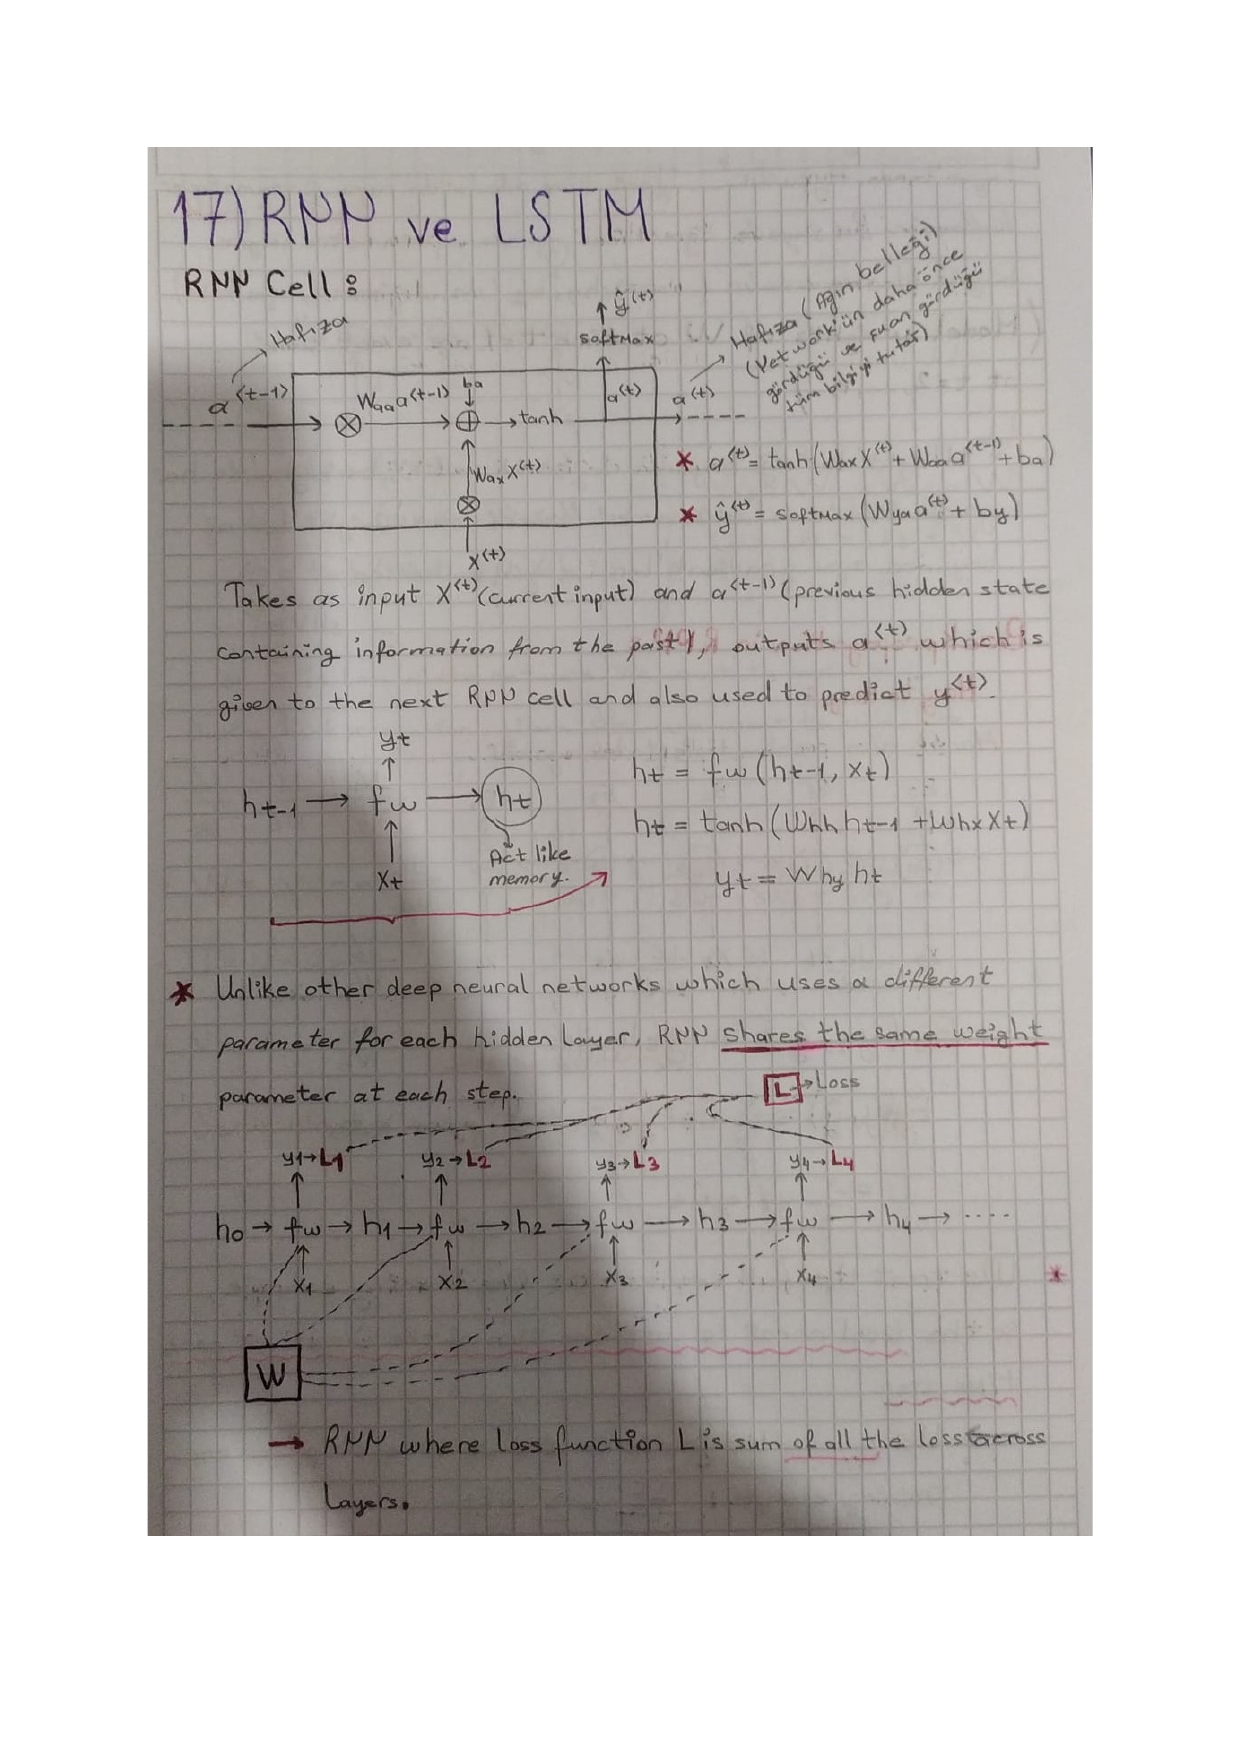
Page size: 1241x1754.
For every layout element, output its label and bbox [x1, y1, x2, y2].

picture [147, 147, 1093, 1536]
